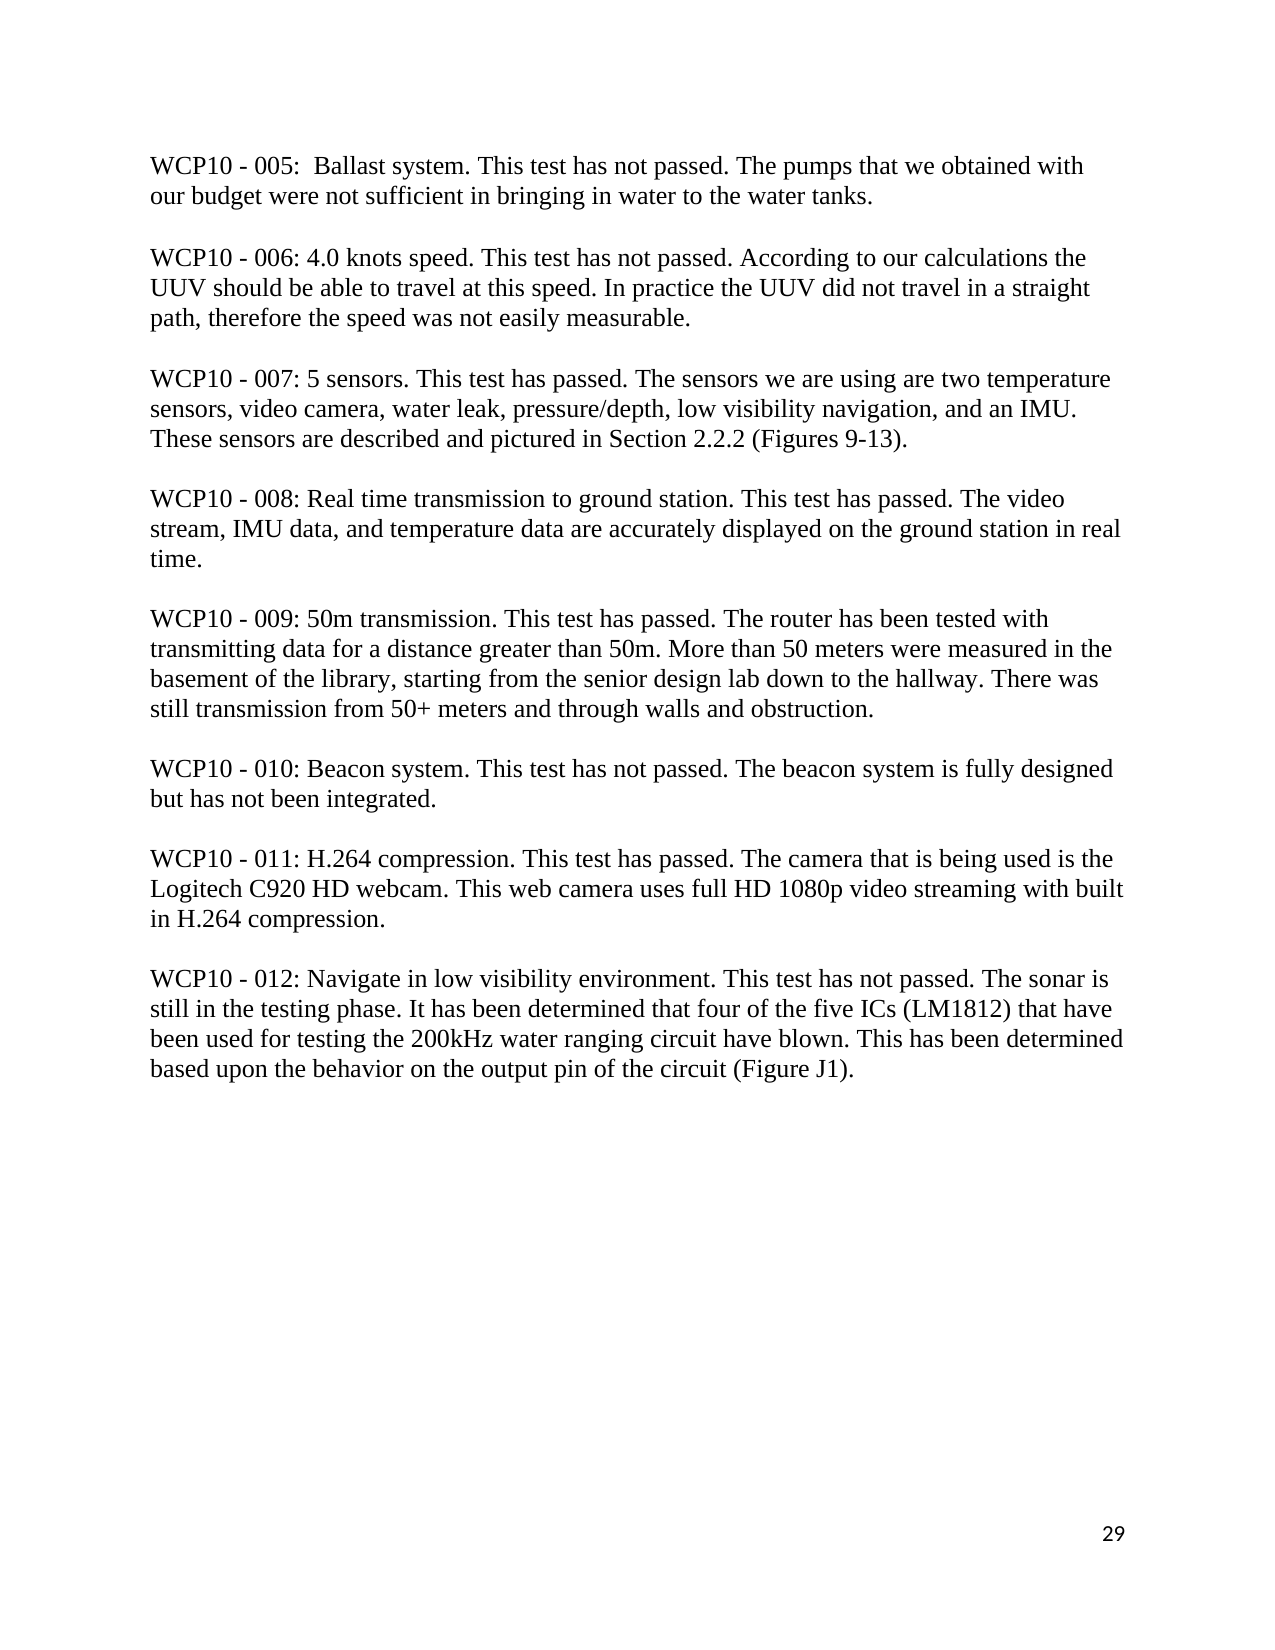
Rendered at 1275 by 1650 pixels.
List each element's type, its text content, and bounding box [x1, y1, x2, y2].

text WCP10 - 005: Ballast system. This test has not passed. The pumps that we obtained with our budget were not sufficient in bringing in water to the water tanks. [150, 150, 1125, 210]
text WCP10 - 012: Navigate in low visibility environment. This test has not passed. The sonar is still in the testing phase. It has been determined that four of the five ICs (LM1812) that have been used for testing the 200kHz water ranging circuit have blown. This has been determined based upon the behavior on the output pin of the circuit (Figure J1). [150, 963, 1125, 1083]
text WCP10 - 007: 5 sensors. This test has passed. The sensors we are using are two temperature sensors, video camera, water leak, pressure/depth, low visibility navigation, and an IMU. These sensors are described and pictured in Section 2.2.2 (Figures 9-13). [150, 363, 1125, 453]
text WCP10 - 009: 50m transmission. This test has passed. The router has been tested with transmitting data for a distance greater than 50m. More than 50 meters were measured in the basement of the library, starting from the senior design lab down to the hallway. There was still transmission from 50+ meters and through walls and obstruction. [150, 603, 1125, 723]
text WCP10 - 010: Beacon system. This test has not passed. The beacon system is fully designed but has not been integrated. [150, 753, 1125, 813]
text WCP10 - 008: Real time transmission to ground station. This test has passed. The video stream, IMU data, and temperature data are accurately displayed on the ground station in real time. [150, 483, 1125, 573]
text WCP10 - 006: 4.0 knots speed. This test has not passed. According to our calculations the UUV should be able to travel at this speed. In practice the UUV did not travel in a straight path, therefore the speed was not easily measurable. [150, 242, 1125, 332]
text WCP10 - 011: H.264 compression. This test has passed. The camera that is being used is the Logitech C920 HD webcam. This web camera uses full HD 1080p video streaming with built in H.264 compression. [150, 843, 1125, 933]
